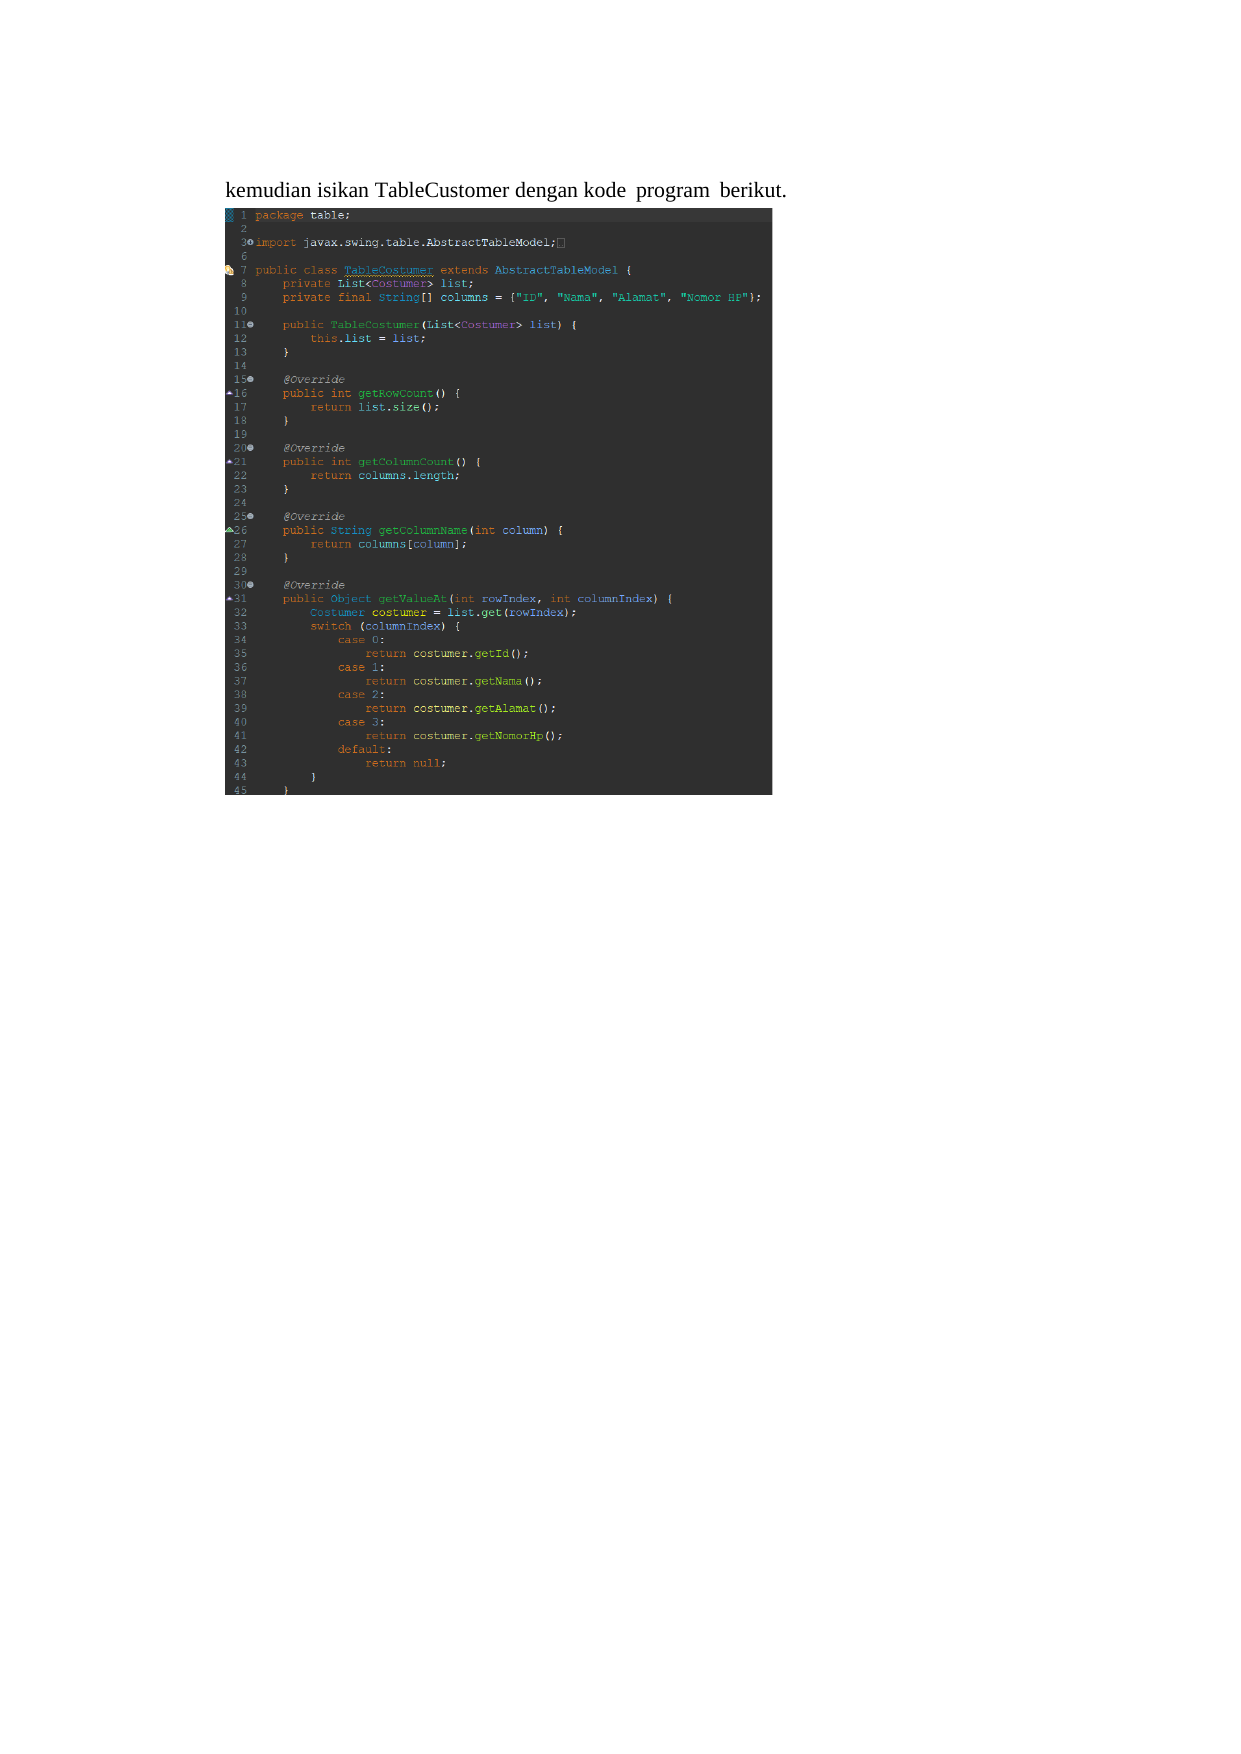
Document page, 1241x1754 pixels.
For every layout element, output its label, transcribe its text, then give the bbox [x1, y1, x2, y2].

picture [225, 208, 773, 795]
list kemudian isikan TableCustomer dengan kode program berikut. [225, 177, 1078, 202]
